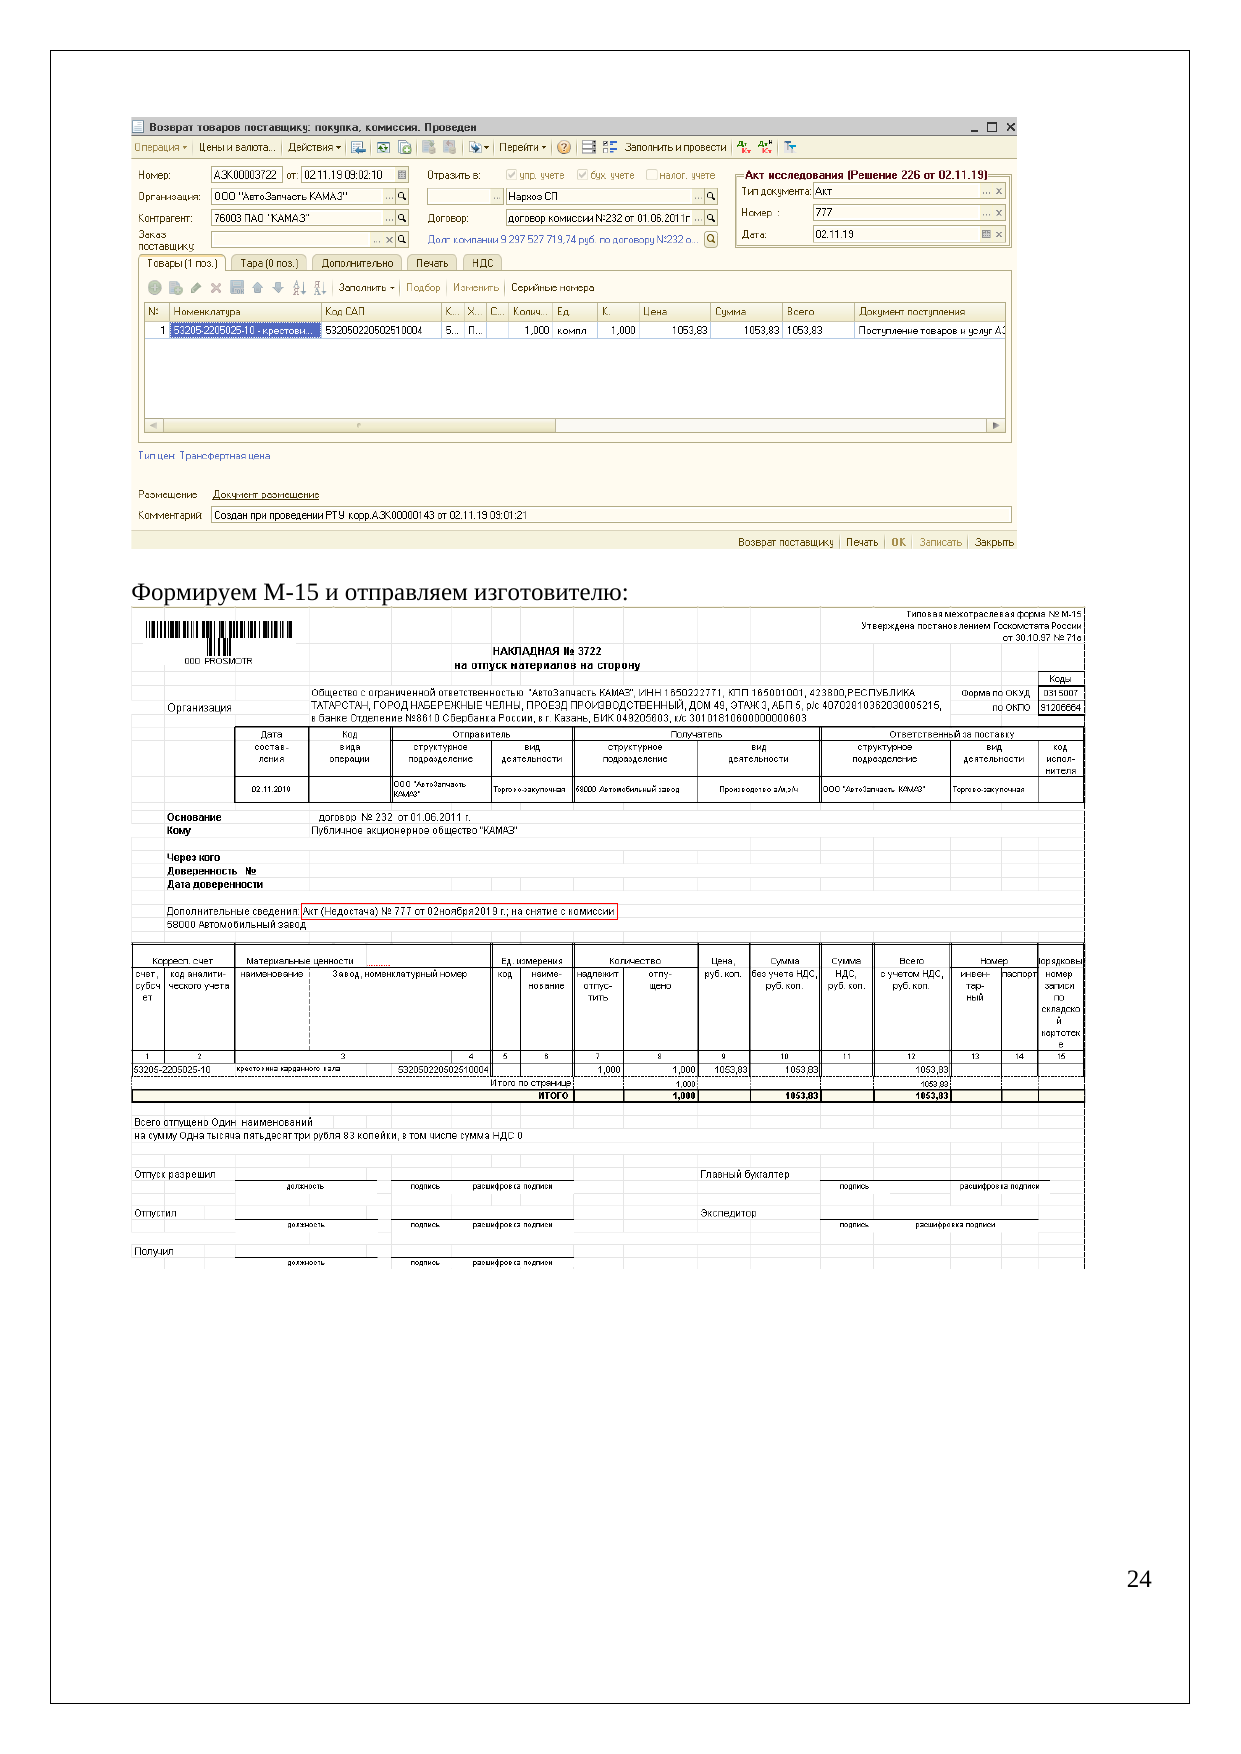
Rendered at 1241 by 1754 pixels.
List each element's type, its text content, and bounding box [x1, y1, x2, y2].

text Формируем М-15 и отправляем изготовителю: [131, 577, 1152, 606]
picture [131, 606, 1086, 1269]
picture [131, 117, 1017, 549]
